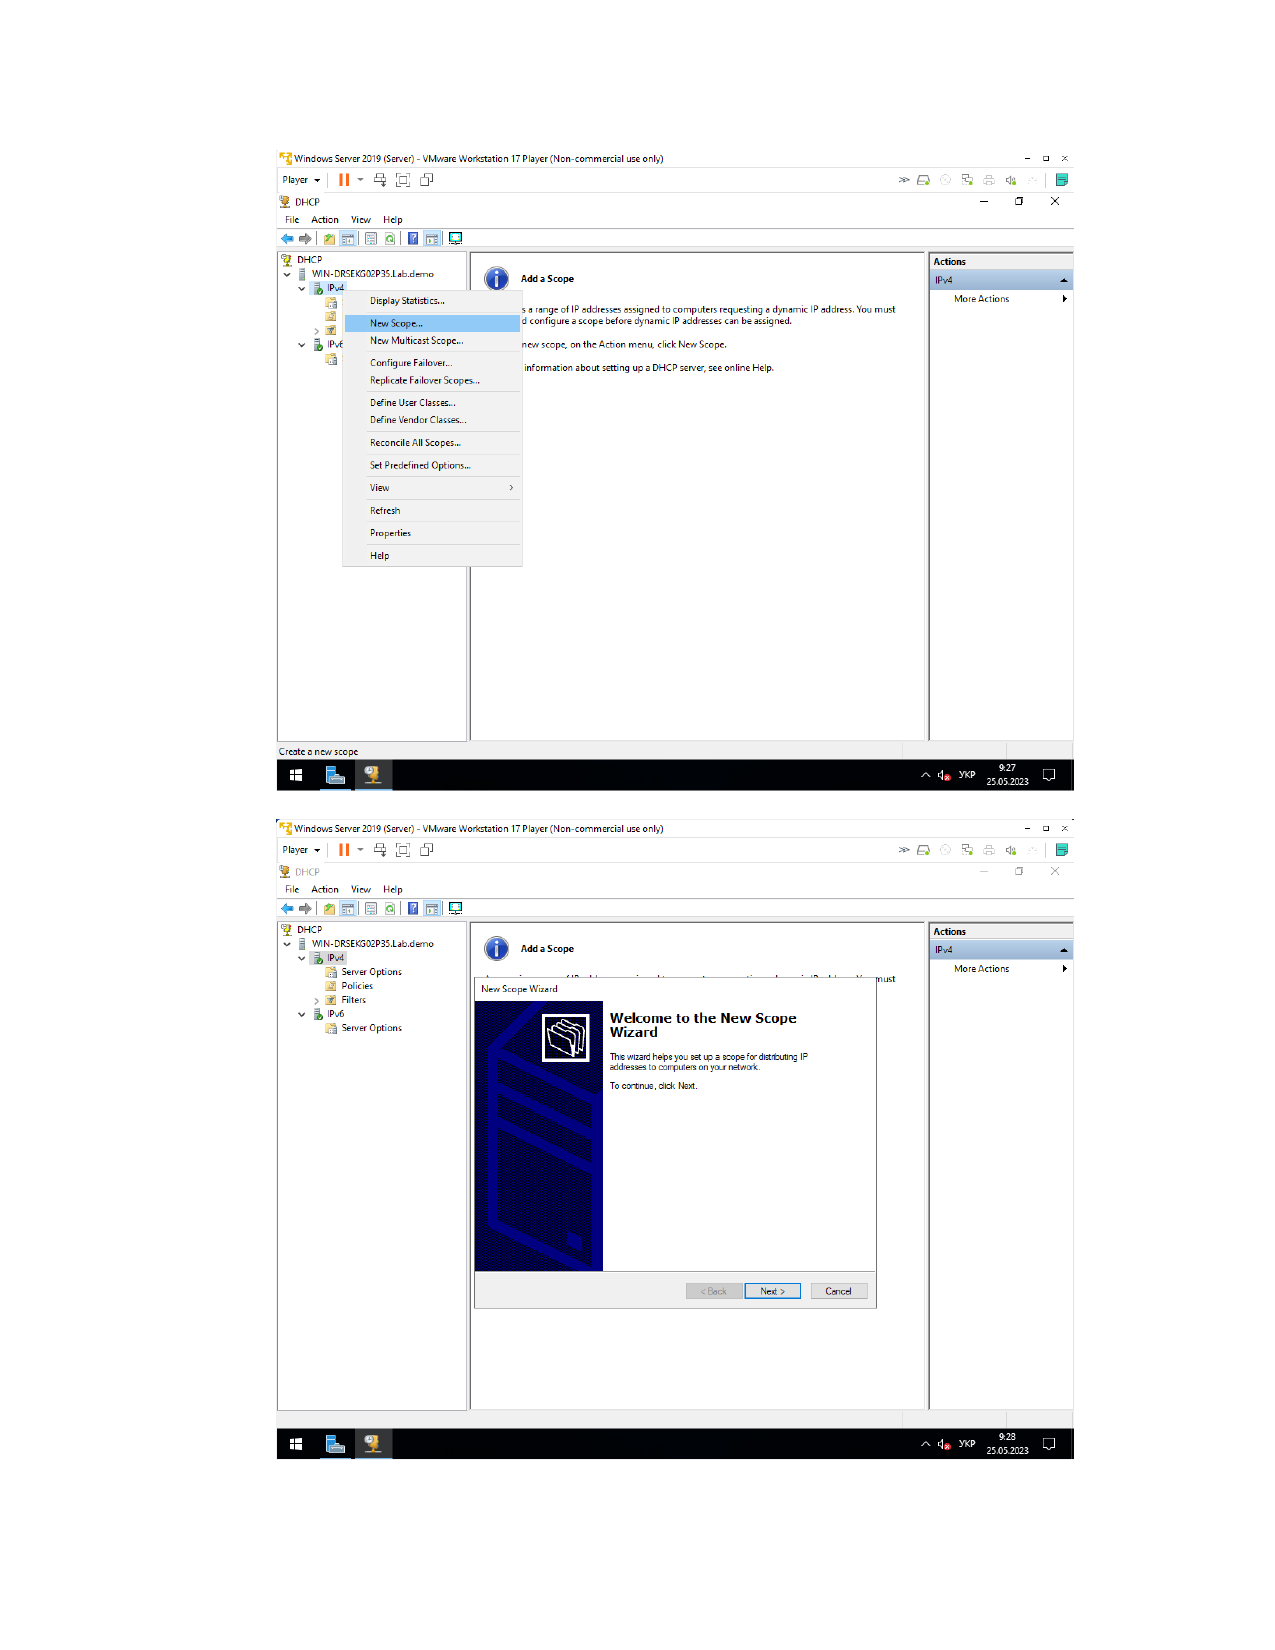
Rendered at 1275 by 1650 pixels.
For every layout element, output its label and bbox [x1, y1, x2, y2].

picture [276, 150, 1074, 791]
picture [276, 819, 1074, 1460]
